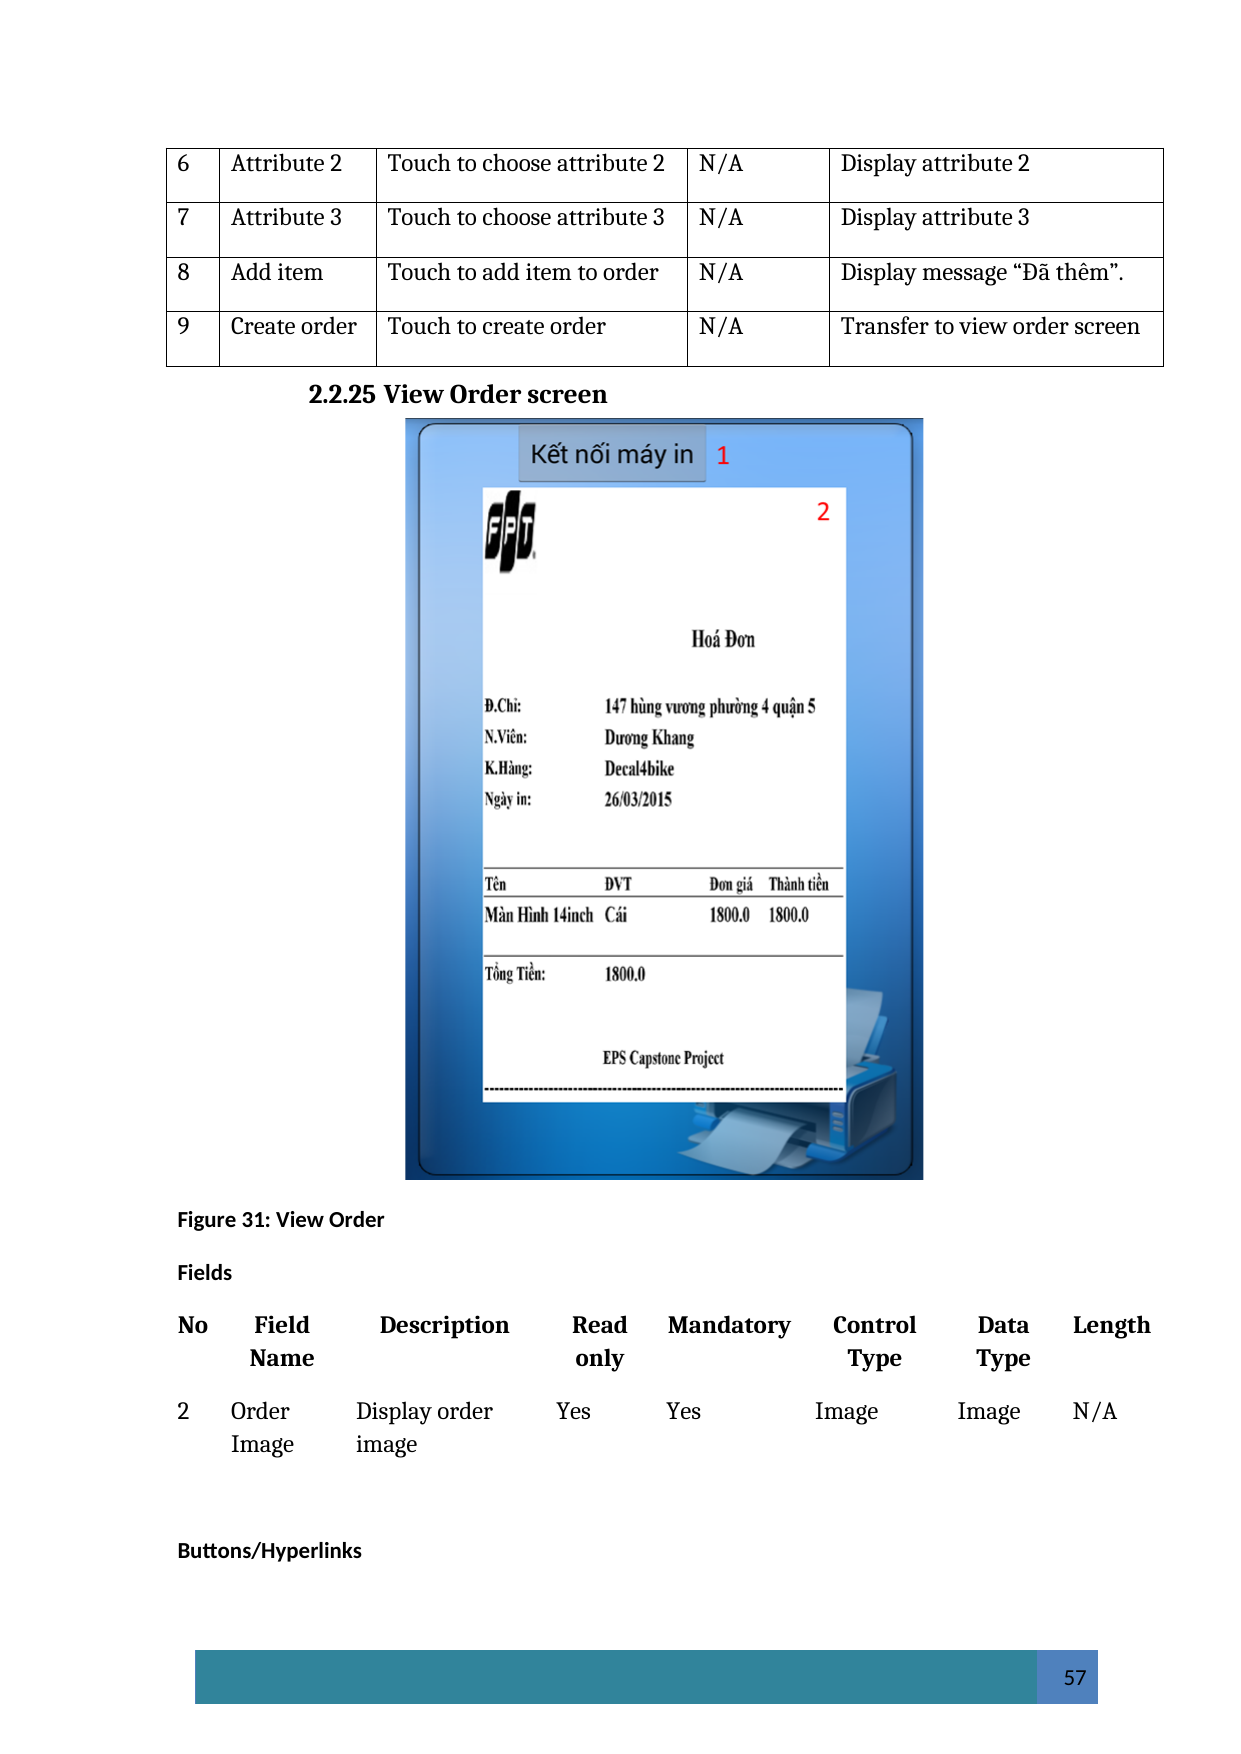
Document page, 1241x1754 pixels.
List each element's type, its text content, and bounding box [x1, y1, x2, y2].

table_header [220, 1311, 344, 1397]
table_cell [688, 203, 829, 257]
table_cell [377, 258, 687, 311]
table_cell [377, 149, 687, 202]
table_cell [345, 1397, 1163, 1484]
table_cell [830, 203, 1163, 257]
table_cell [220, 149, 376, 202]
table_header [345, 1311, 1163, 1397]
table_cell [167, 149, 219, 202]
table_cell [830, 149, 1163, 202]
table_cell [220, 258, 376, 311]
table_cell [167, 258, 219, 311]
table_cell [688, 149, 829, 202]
text Figure 31: View Order [177, 1205, 1151, 1233]
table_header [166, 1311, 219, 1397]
subtitle View Order screen [308, 379, 1151, 410]
text Fields [177, 1258, 1151, 1286]
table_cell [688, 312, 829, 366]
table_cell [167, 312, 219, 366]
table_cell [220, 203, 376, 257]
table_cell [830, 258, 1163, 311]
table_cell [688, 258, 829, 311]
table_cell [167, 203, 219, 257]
text Buttons/Hyperlinks [177, 1537, 1151, 1565]
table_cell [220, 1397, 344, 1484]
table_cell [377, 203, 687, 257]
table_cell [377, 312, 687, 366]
picture [405, 418, 924, 1180]
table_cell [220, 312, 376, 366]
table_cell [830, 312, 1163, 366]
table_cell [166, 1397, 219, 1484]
